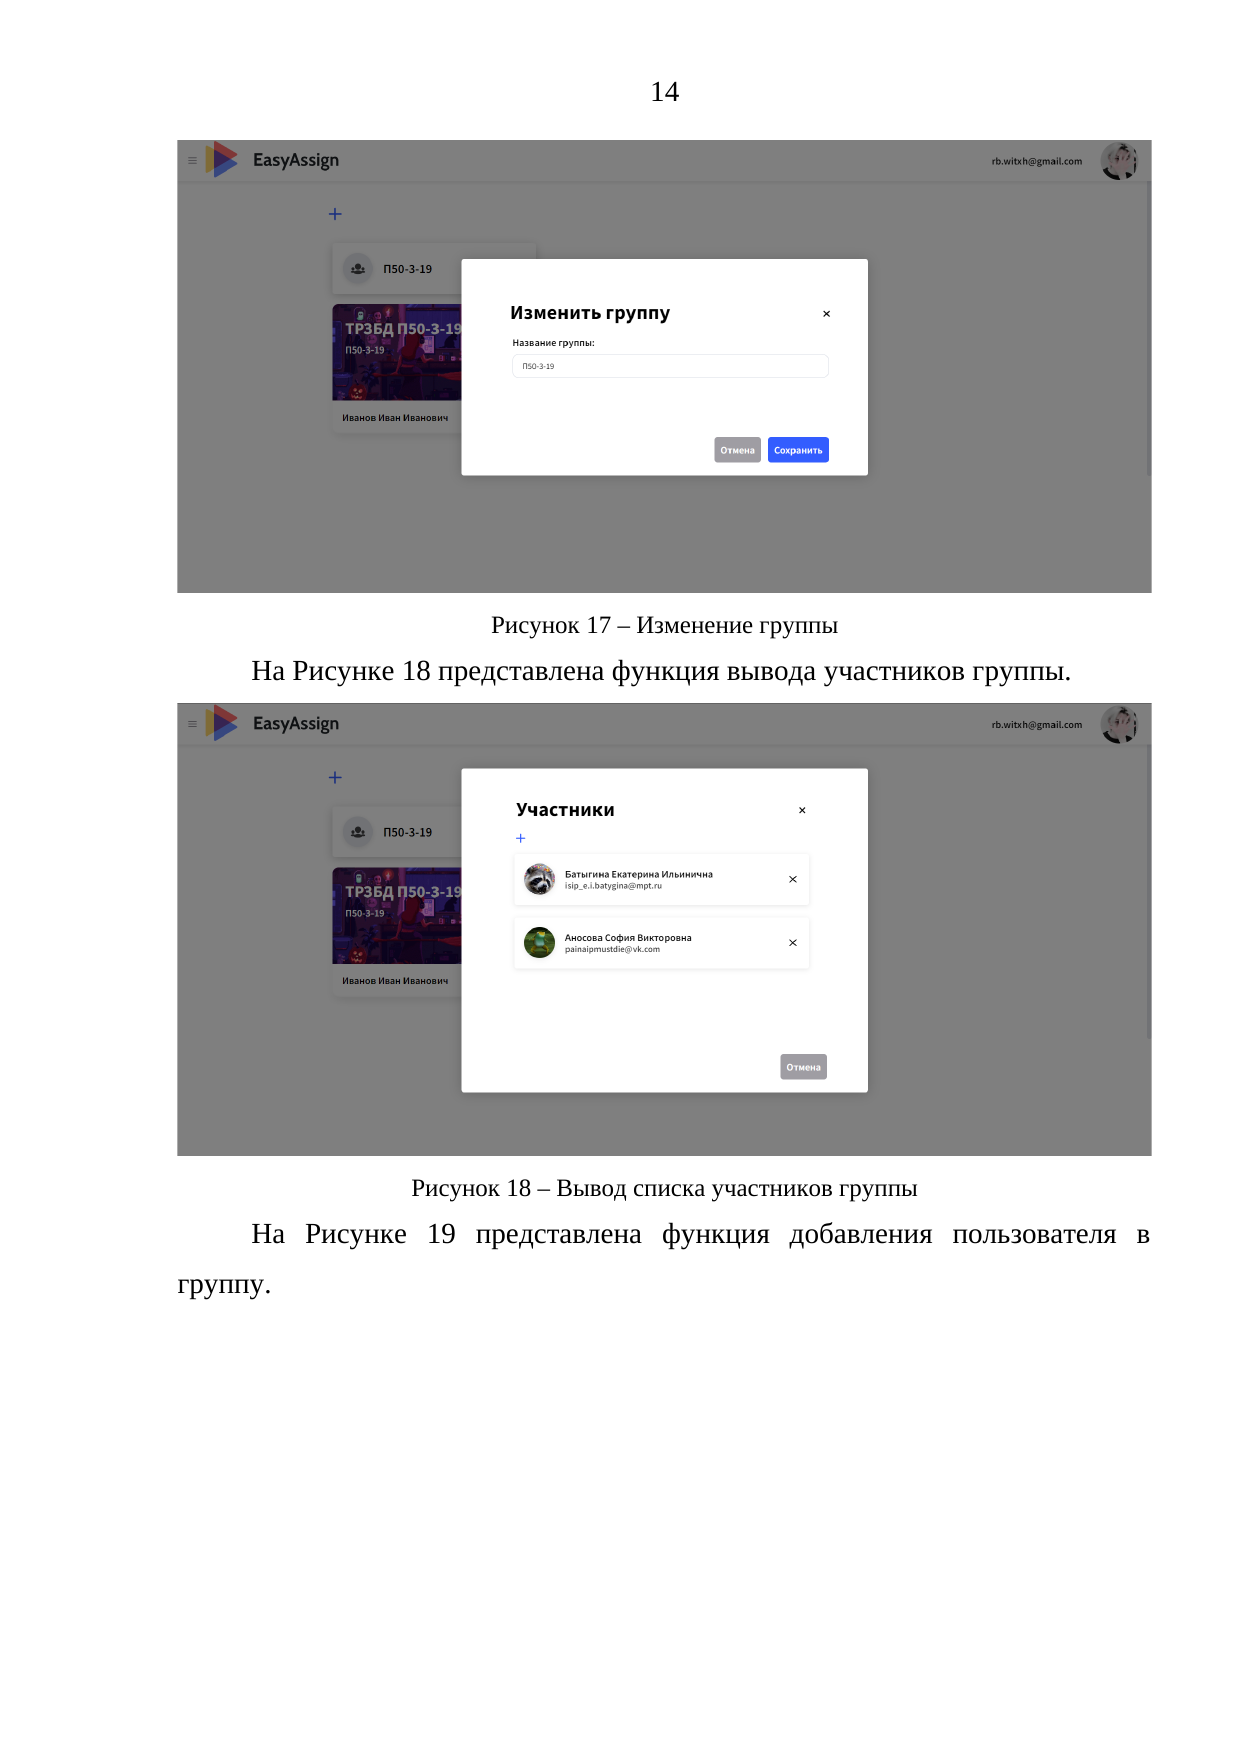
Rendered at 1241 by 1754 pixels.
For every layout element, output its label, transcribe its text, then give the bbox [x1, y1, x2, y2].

text На Рисунке 18 представлена функция вывода участников группы. [177, 653, 1152, 686]
picture [177, 140, 1152, 593]
picture [177, 703, 1152, 1156]
text На Рисунке 19 представлена функция добавления пользователя в группу. [177, 1216, 1152, 1300]
